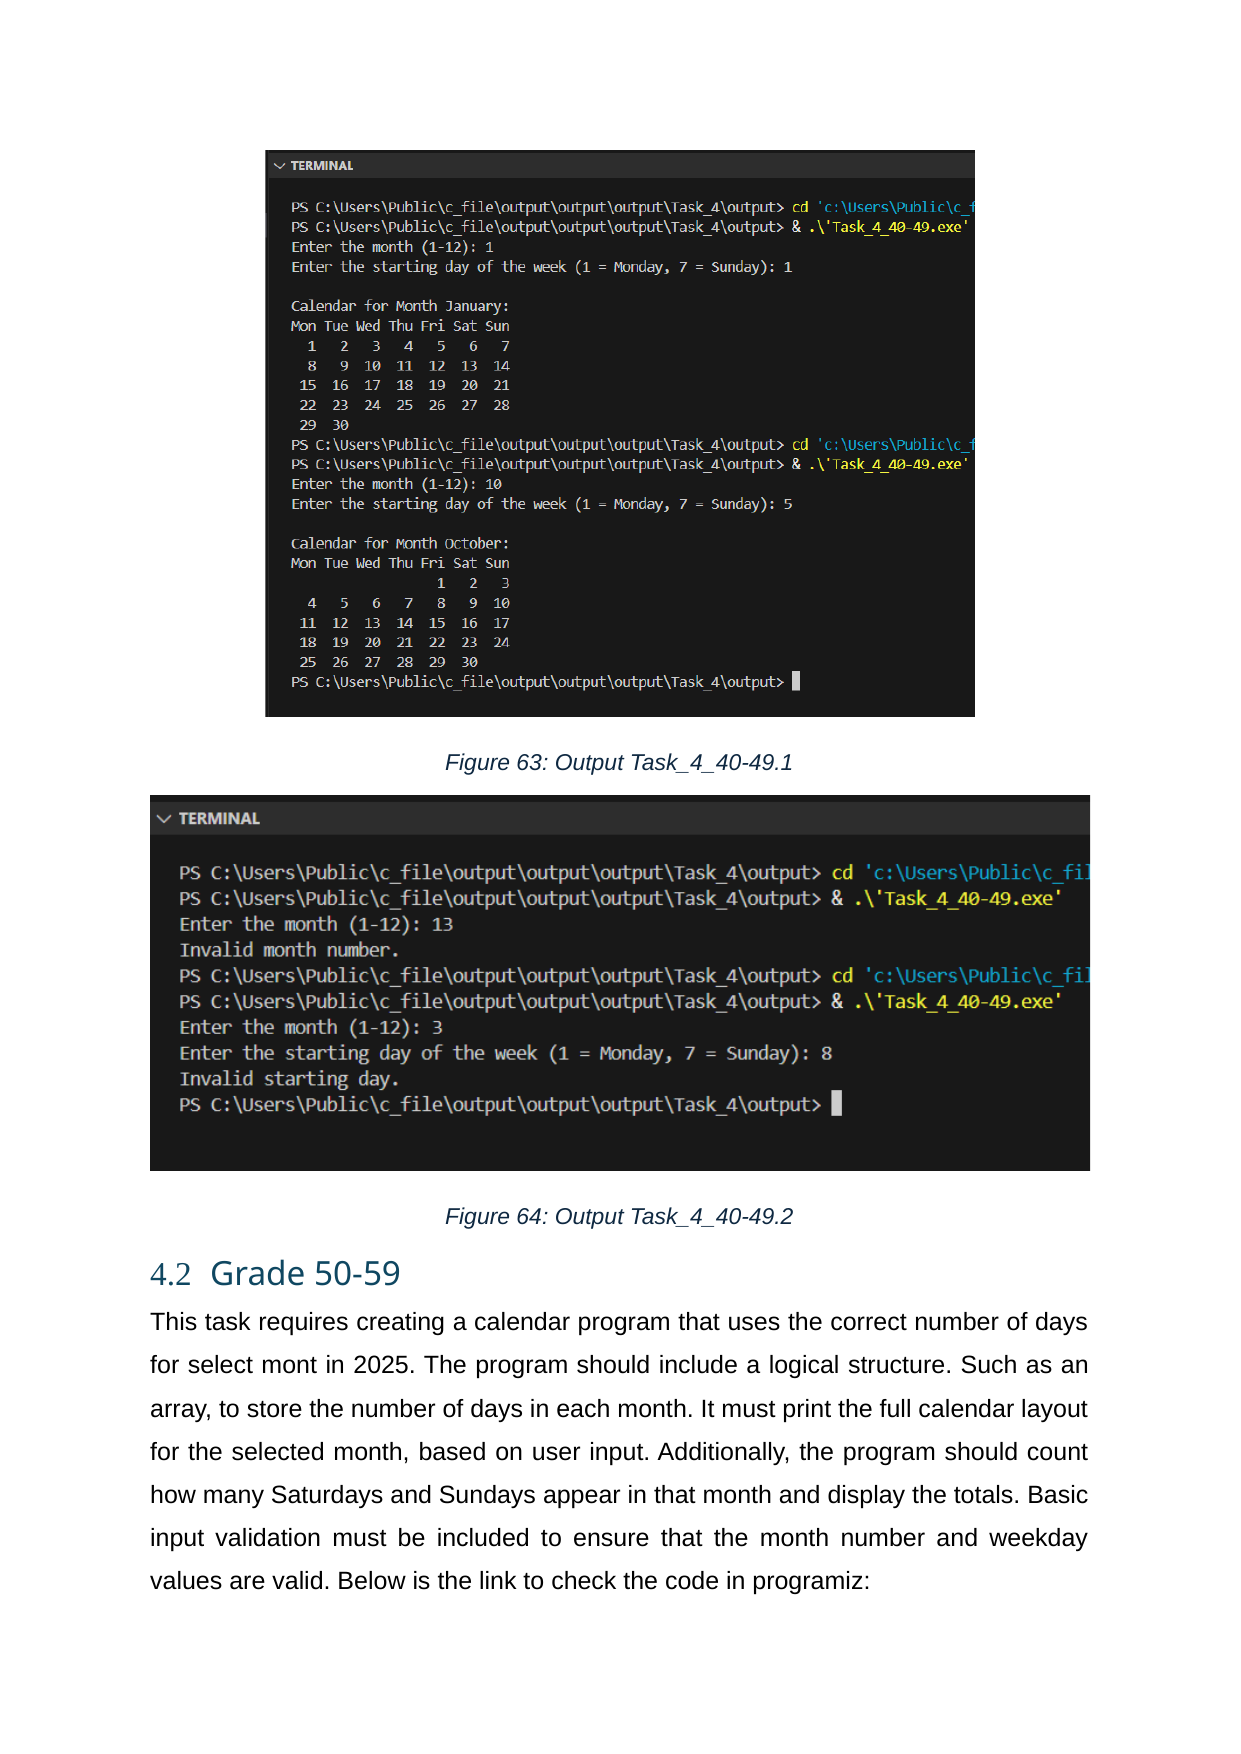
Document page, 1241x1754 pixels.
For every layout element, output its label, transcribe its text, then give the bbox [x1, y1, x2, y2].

picture [150, 795, 1091, 1171]
subtitle Grade 50-59 [150, 1250, 1090, 1296]
text Figure 63: Output Task_4_40-49.1 [150, 748, 1090, 775]
text This task requires creating a calendar program that uses the correct number of days for select mont in 2025. The program should include a logical structure. Such as an array, to store the number of days in each month. It must print the full calendar layout for the selected month, based on user input. Additionally, the program should count how many Saturdays and Sundays appear in that month and display the totals. Basic input validation must be included to ensure that the month number and weekday values are valid. Below is the link to check the code in programiz: [150, 1307, 1090, 1595]
picture [265, 150, 975, 717]
text Figure 64: Output Task_4_40-49.2 [150, 1203, 1090, 1229]
